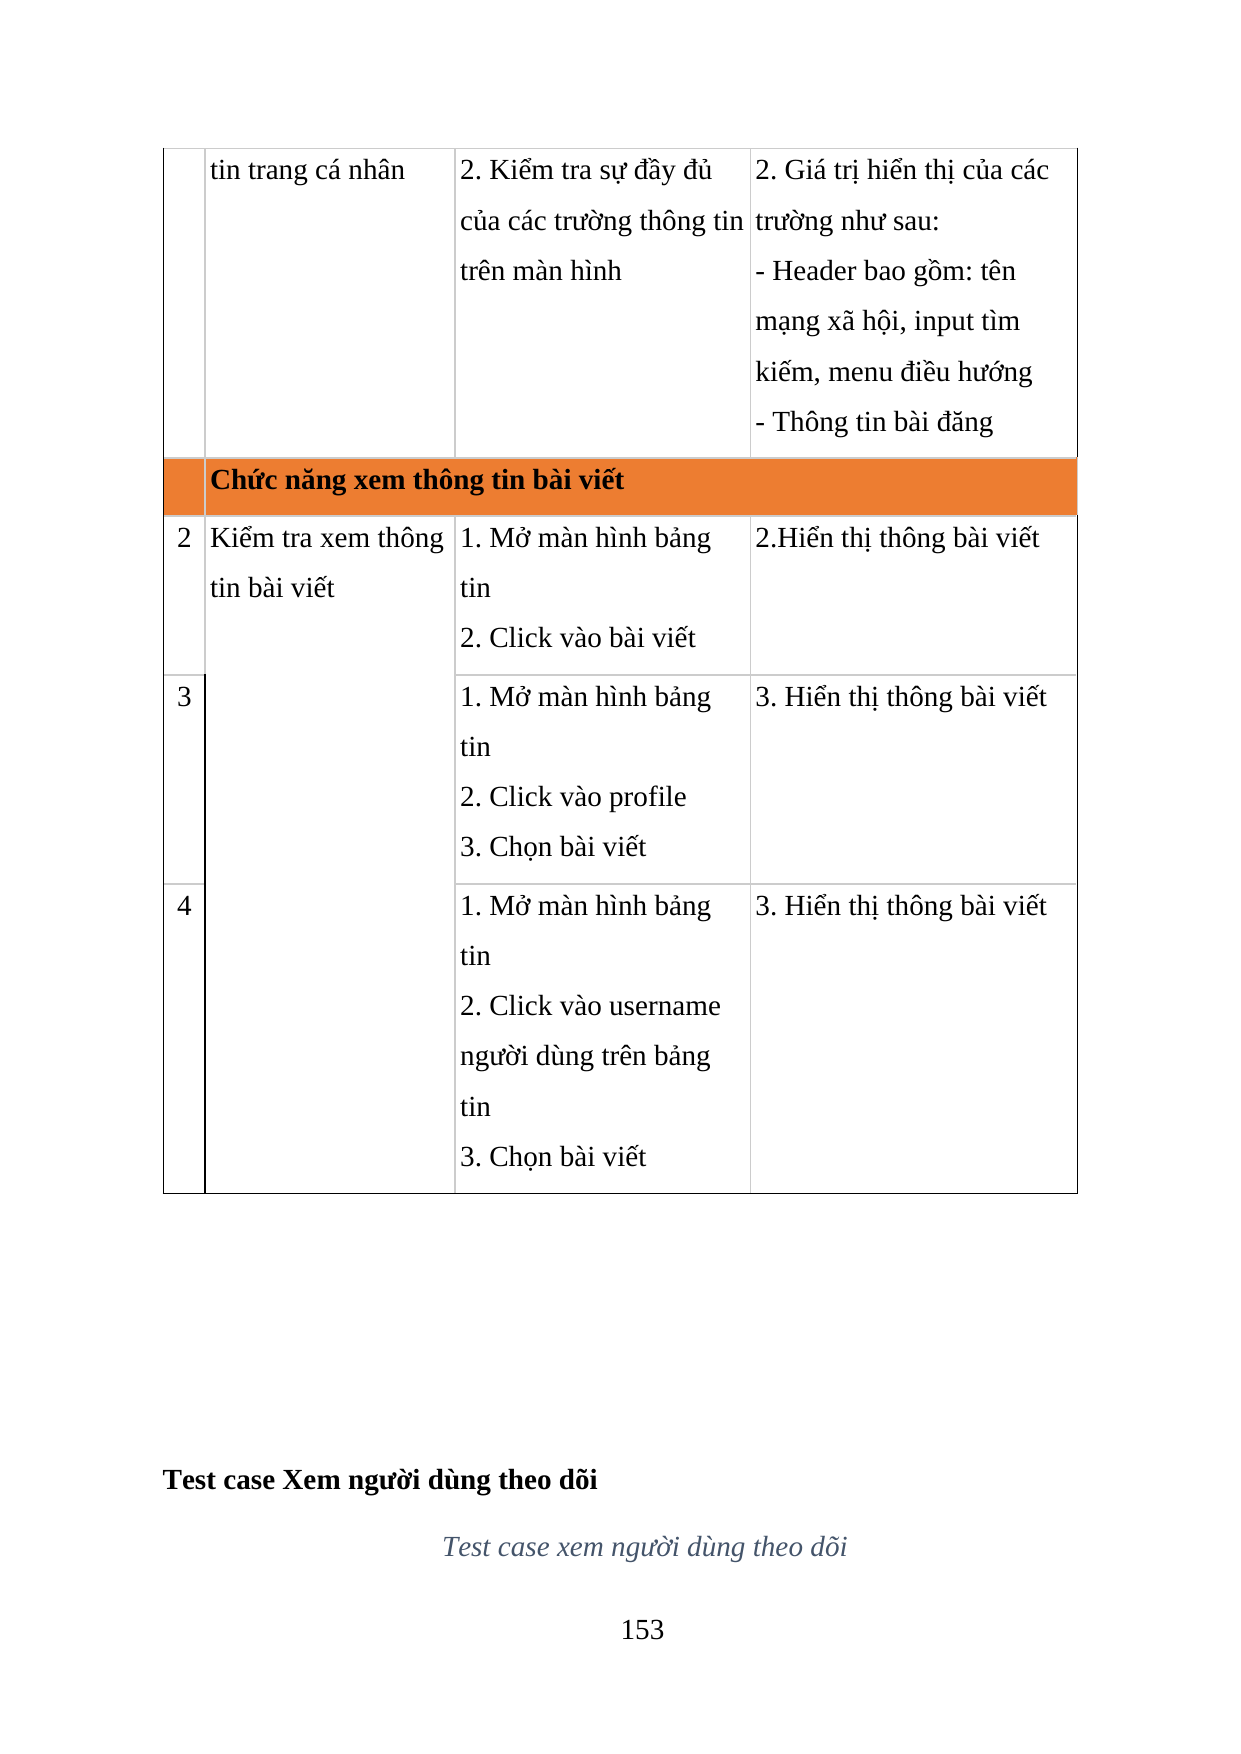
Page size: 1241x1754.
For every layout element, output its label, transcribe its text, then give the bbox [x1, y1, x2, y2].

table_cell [456, 149, 750, 457]
table_cell 2 [164, 517, 204, 674]
table_cell 2.Hiển thị thông bài viết [751, 515, 1077, 674]
table_cell Chức năng xem thông tin bài viết [206, 457, 1077, 515]
table_cell 3. Hiển thị thông bài viết [751, 883, 1077, 1192]
table_cell 3 [164, 676, 204, 883]
text Test case Xem người dùng theo dõi [162, 1462, 1122, 1496]
table_cell 3. Hiển thị thông bài viết [751, 674, 1077, 883]
table_cell 1. Mở màn hình bảng tin 2. Click vào bài viết [456, 517, 750, 674]
table_cell Kiểm tra xem thông tin bài viết [206, 517, 454, 1192]
table_cell 4 [164, 885, 204, 1192]
table_cell 1. Mở màn hình bảng tin 2. Click vào username người dùng trên bảng tin 3. Chọn bài viết [456, 885, 750, 1192]
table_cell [751, 149, 1077, 457]
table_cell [206, 149, 454, 457]
table_cell 1 [164, 149, 204, 457]
table_cell 1. Mở màn hình bảng tin 2. Click vào profile 3. Chọn bài viết [456, 676, 750, 883]
table_cell [164, 459, 204, 515]
text Test case xem người dùng theo dõi [162, 1529, 1122, 1562]
